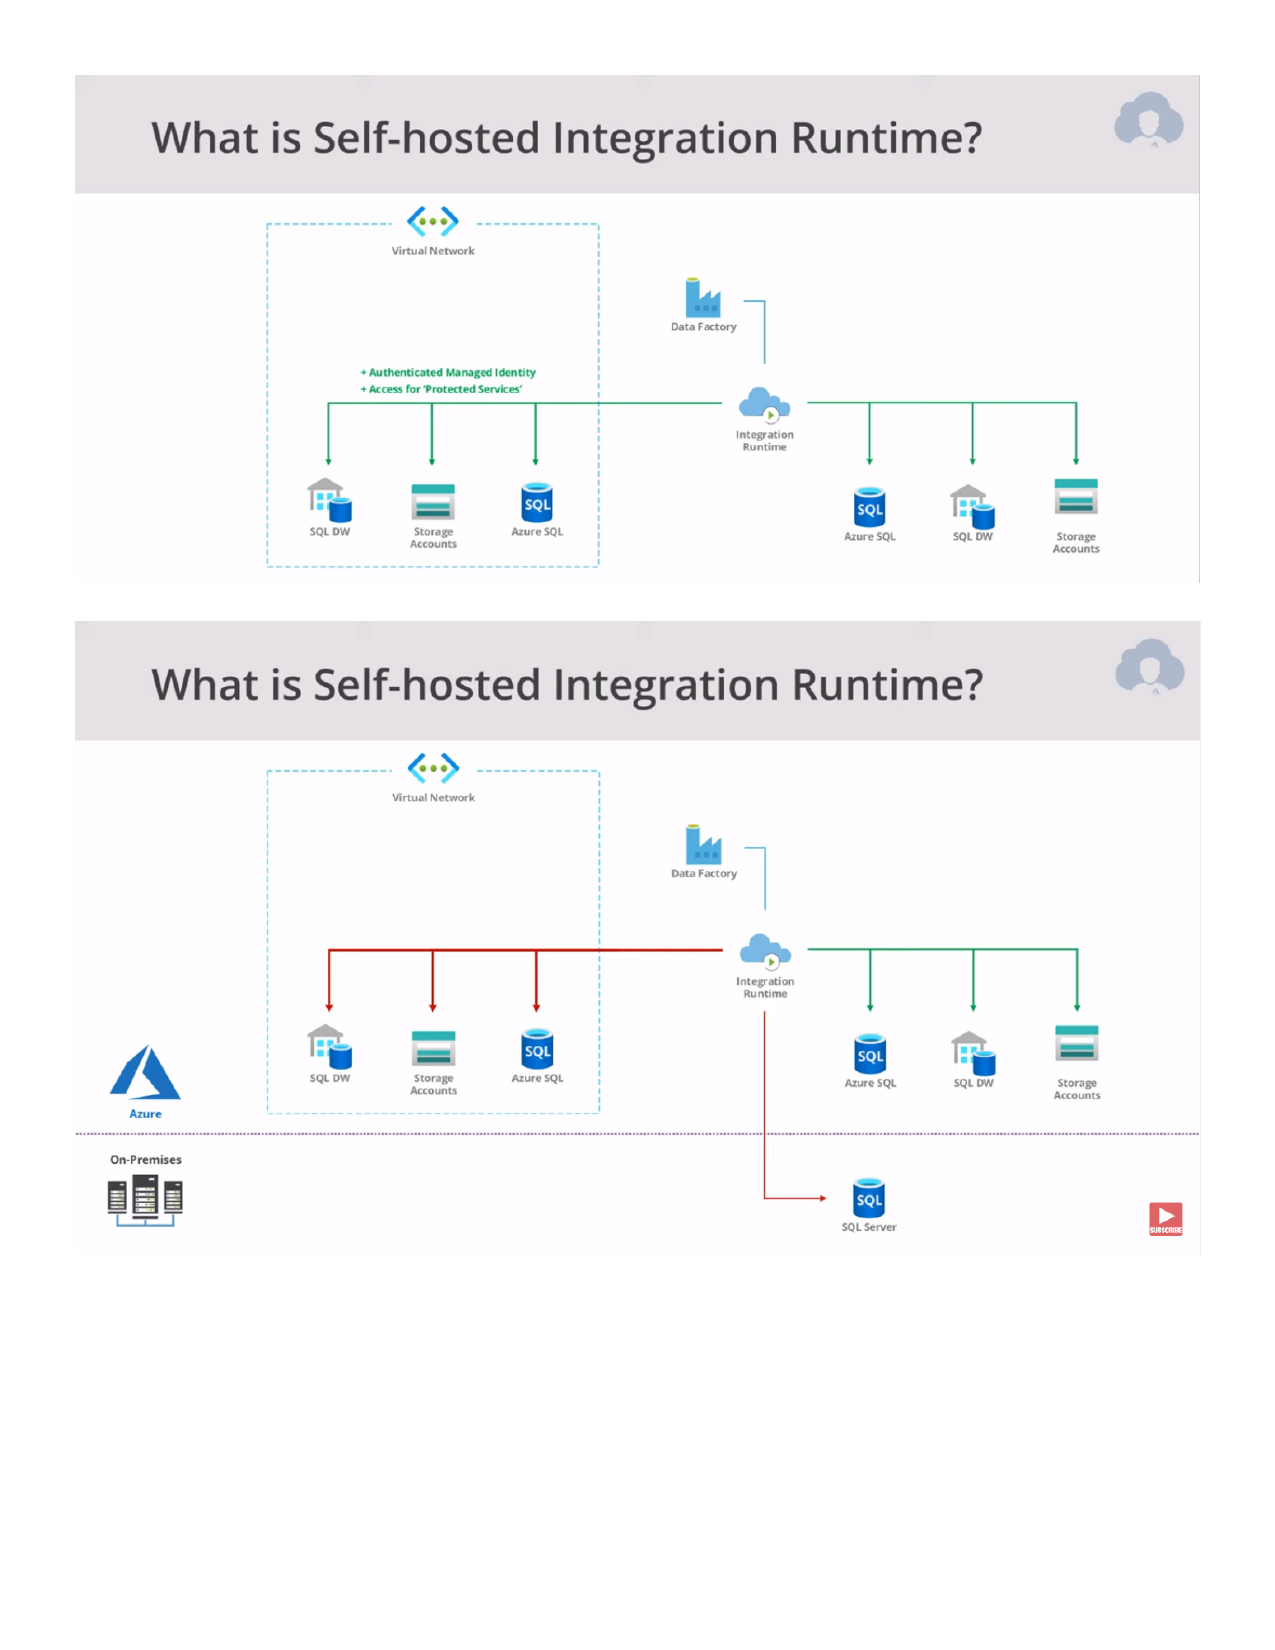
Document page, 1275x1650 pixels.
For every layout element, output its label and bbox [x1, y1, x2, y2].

picture [75, 621, 1200, 1255]
picture [75, 75, 1200, 583]
